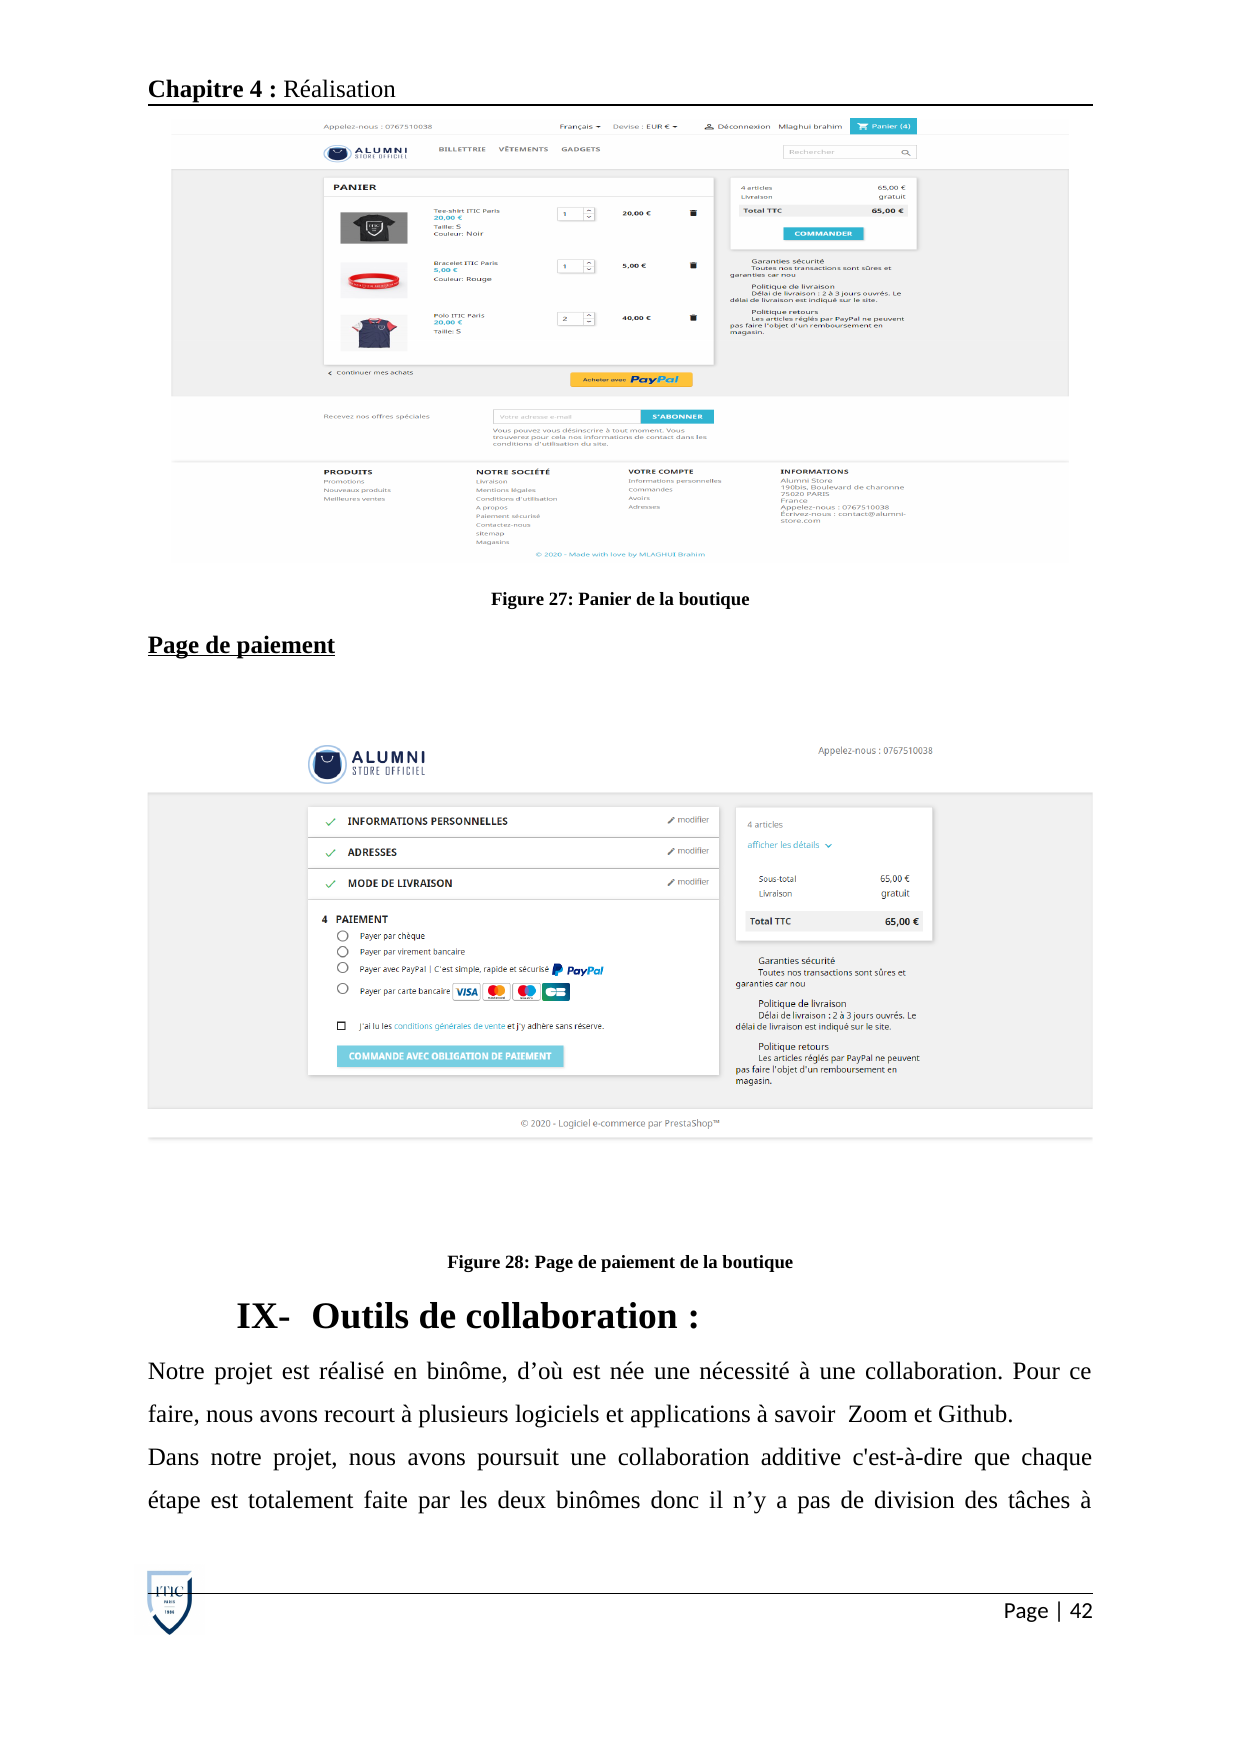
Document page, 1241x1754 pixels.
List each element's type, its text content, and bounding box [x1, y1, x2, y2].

text Figure 28: Page de paiement de la boutique [148, 1251, 1093, 1273]
picture [134, 1564, 205, 1635]
picture [147, 736, 1093, 1238]
text Page de paiement [148, 630, 1093, 659]
text Figure 27: Panier de la boutique [148, 587, 1093, 609]
text Notre projet est réalisé en binôme, d’où est née une nécessité à une collaboration. Pour ce faire, nous avons recourt à plusieurs logiciels et applications à savoir Zoom et Github. [148, 1356, 1093, 1428]
picture [171, 118, 1069, 563]
text Outils de collaboration : [236, 1294, 1093, 1337]
